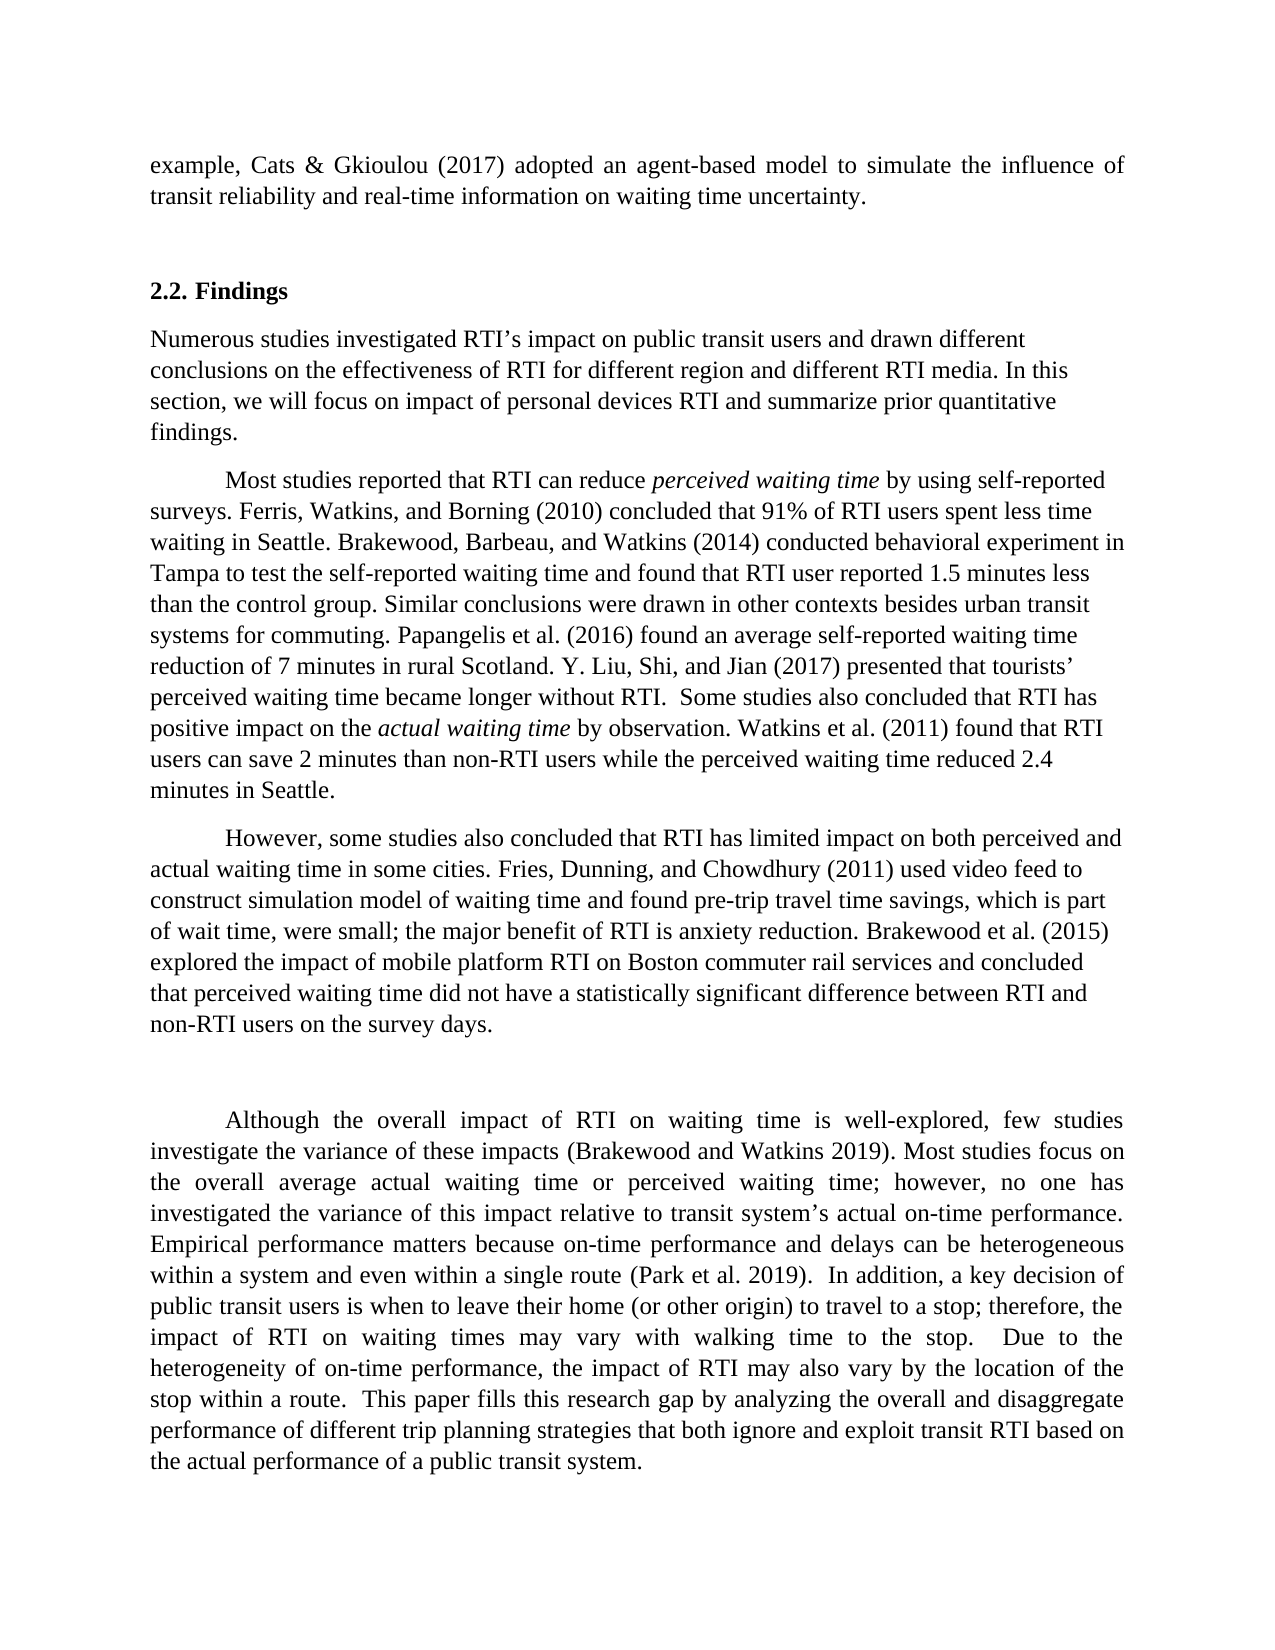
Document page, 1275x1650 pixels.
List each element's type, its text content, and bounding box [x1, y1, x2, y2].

list Findings [150, 276, 1125, 305]
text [150, 150, 1125, 210]
text Although the overall impact of RTI on waiting time is well-explored, few studies investigate the variance of these impacts (Brakewood and Watkins 2019). Most studies focus on the overall average actual waiting time or perceived waiting time; however, no one has investigated the variance of this impact relative to transit system’s actual on-time performance. Empirical performance matters because on-time performance and delays can be heterogeneous within a system and even within a single route (Park et al. 2019). In addition, a key decision of public transit users is when to leave their home (or other origin) to travel to a stop; therefore, the impact of RTI on waiting times may vary with walking time to the stop. Due to the heterogeneity of on-time performance, the impact of RTI may also vary by the location of the stop within a route. This paper fills this research gap by analyzing the overall and disaggregate performance of different trip planning strategies that both ignore and exploit transit RTI based on the actual performance of a public transit system. [150, 1105, 1125, 1475]
text However, some studies also concluded that RTI has limited impact on both perceived and actual waiting time in some cities. Fries, Dunning, and Chowdhury (2011) used video feed to construct simulation model of waiting time and found pre-trip travel time savings, which is part of wait time, were small; the major benefit of RTI is anxiety reduction. Brakewood et al. (2015) explored the impact of mobile platform RTI on Boston commuter rail services and concluded that perceived waiting time did not have a statistically significant difference between RTI and non-RTI users on the survey days. [150, 823, 1125, 1038]
text Numerous studies investigated RTI’s impact on public transit users and drawn different conclusions on the effectiveness of RTI for different region and different RTI media. In this section, we will focus on impact of personal devices RTI and summarize prior quantitative findings. [150, 324, 1125, 446]
text Most studies reported that RTI can reduce perceived waiting time by using self-reported surveys. Ferris, Watkins, and Borning (2010) concluded that 91% of RTI users spent less time waiting in Seattle. Brakewood, Barbeau, and Watkins (2014) conducted behavioral experiment in Tampa to test the self-reported waiting time and found that RTI user reported 1.5 minutes less than the control group. Similar conclusions were drawn in other contexts besides urban transit systems for commuting. Papangelis et al. (2016) found an average self-reported waiting time reduction of 7 minutes in rural Scotland. Y. Liu, Shi, and Jian (2017) presented that tourists’ perceived waiting time became longer without RTI. Some studies also concluded that RTI has positive impact on the actual waiting time by observation. Watkins et al. (2011) found that RTI users can save 2 minutes than non-RTI users while the perceived waiting time reduced 2.4 minutes in Seattle. [150, 465, 1125, 804]
